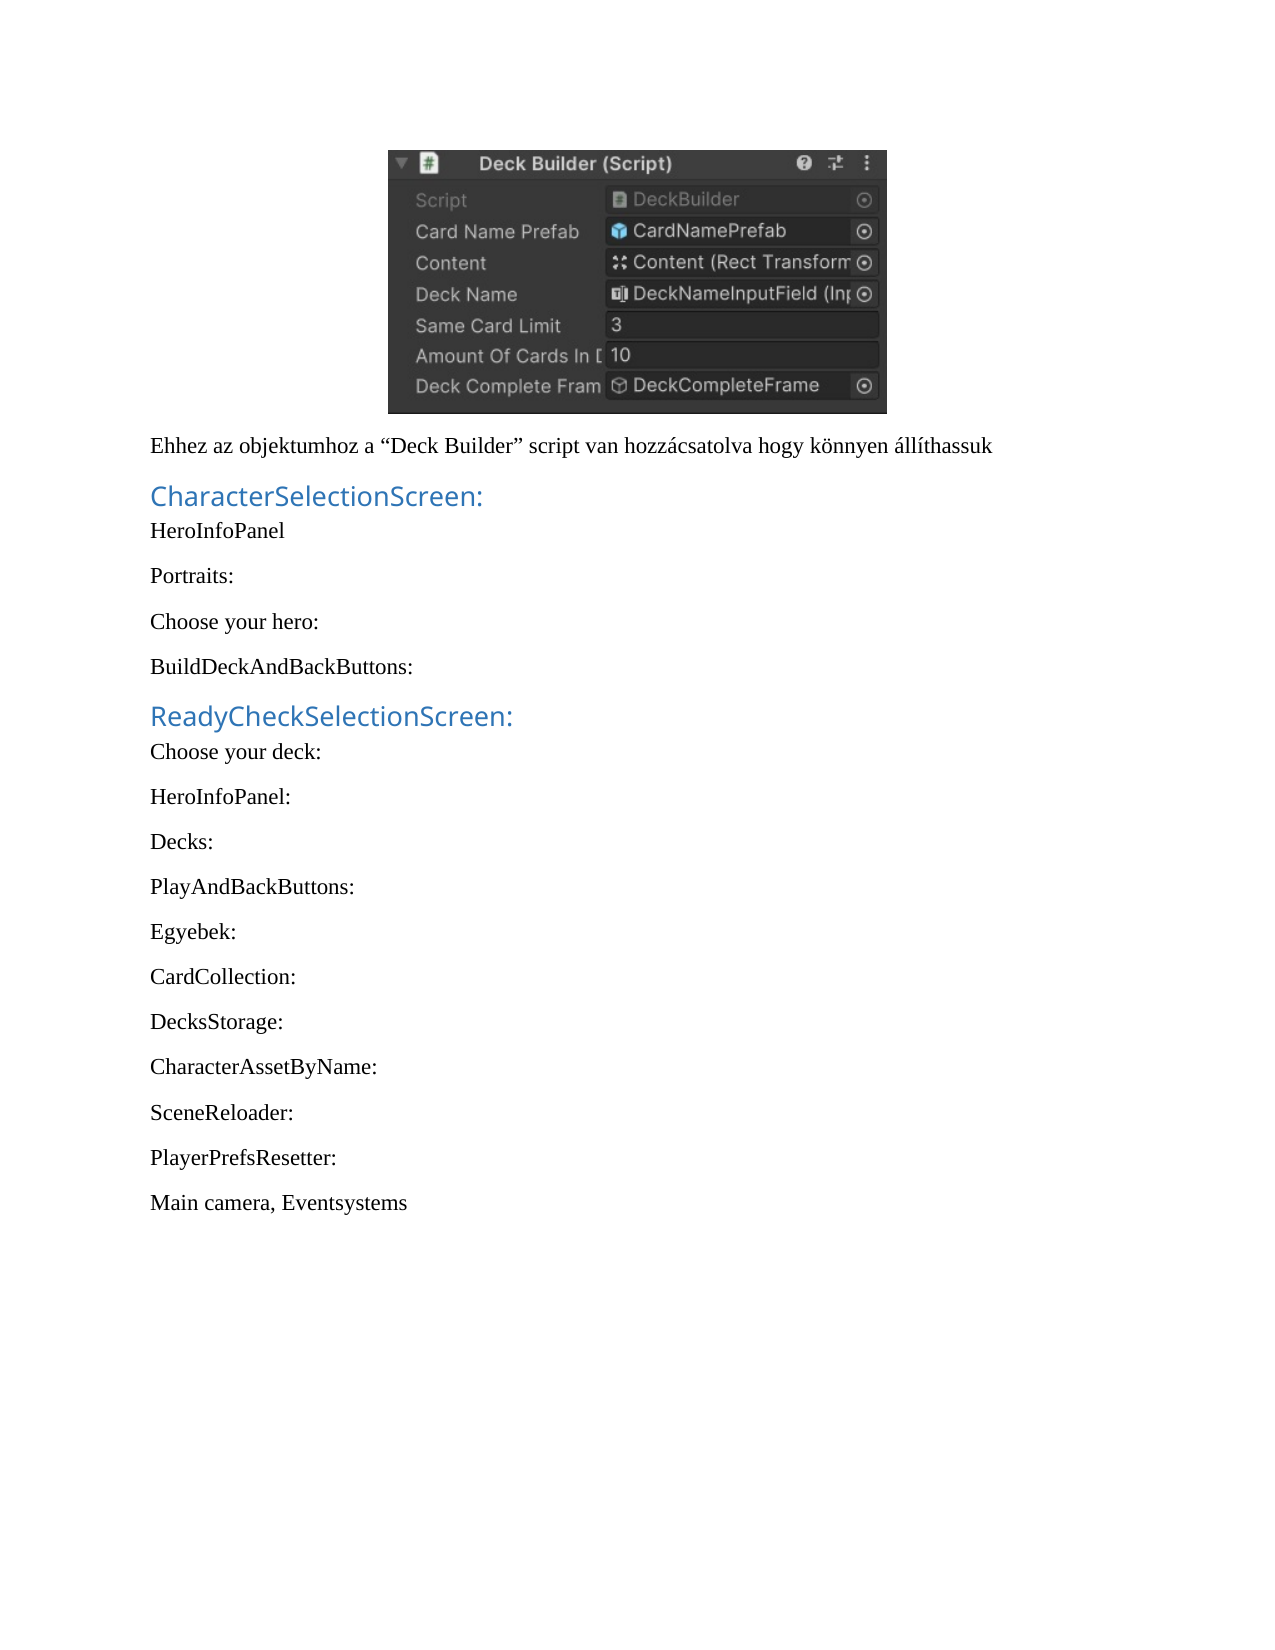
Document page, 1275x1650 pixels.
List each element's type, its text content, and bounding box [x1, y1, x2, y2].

subtitle ReadyCheckSelectionScreen: [150, 698, 1125, 735]
text SceneReloader: [150, 1098, 1125, 1125]
text CharacterAssetByName: [150, 1053, 1125, 1080]
text HeroInfoPanel: [150, 783, 1125, 809]
subtitle CharacterSelectionScreen: [150, 478, 1125, 514]
text Choose your hero: [150, 608, 1125, 634]
text Portraits: [150, 563, 1125, 589]
text PlayAndBackButtons: [150, 873, 1125, 899]
picture [388, 150, 887, 414]
text PlayerPrefsResetter: [150, 1144, 1125, 1170]
text Egyebek: [150, 918, 1125, 944]
text Decks: [150, 828, 1125, 854]
text CardCollection: [150, 963, 1125, 989]
text Main camera, Eventsystems [150, 1189, 1125, 1215]
text DecksStorage: [150, 1008, 1125, 1035]
text Choose your deck: [150, 738, 1125, 764]
text HeroInfoPanel [150, 517, 1125, 544]
text BuildDeckAndBackButtons: [150, 653, 1125, 679]
text Ehhez az objektumhoz a “Deck Builder” script van hozzácsatolva hogy könnyen állíthassuk [150, 433, 1125, 459]
